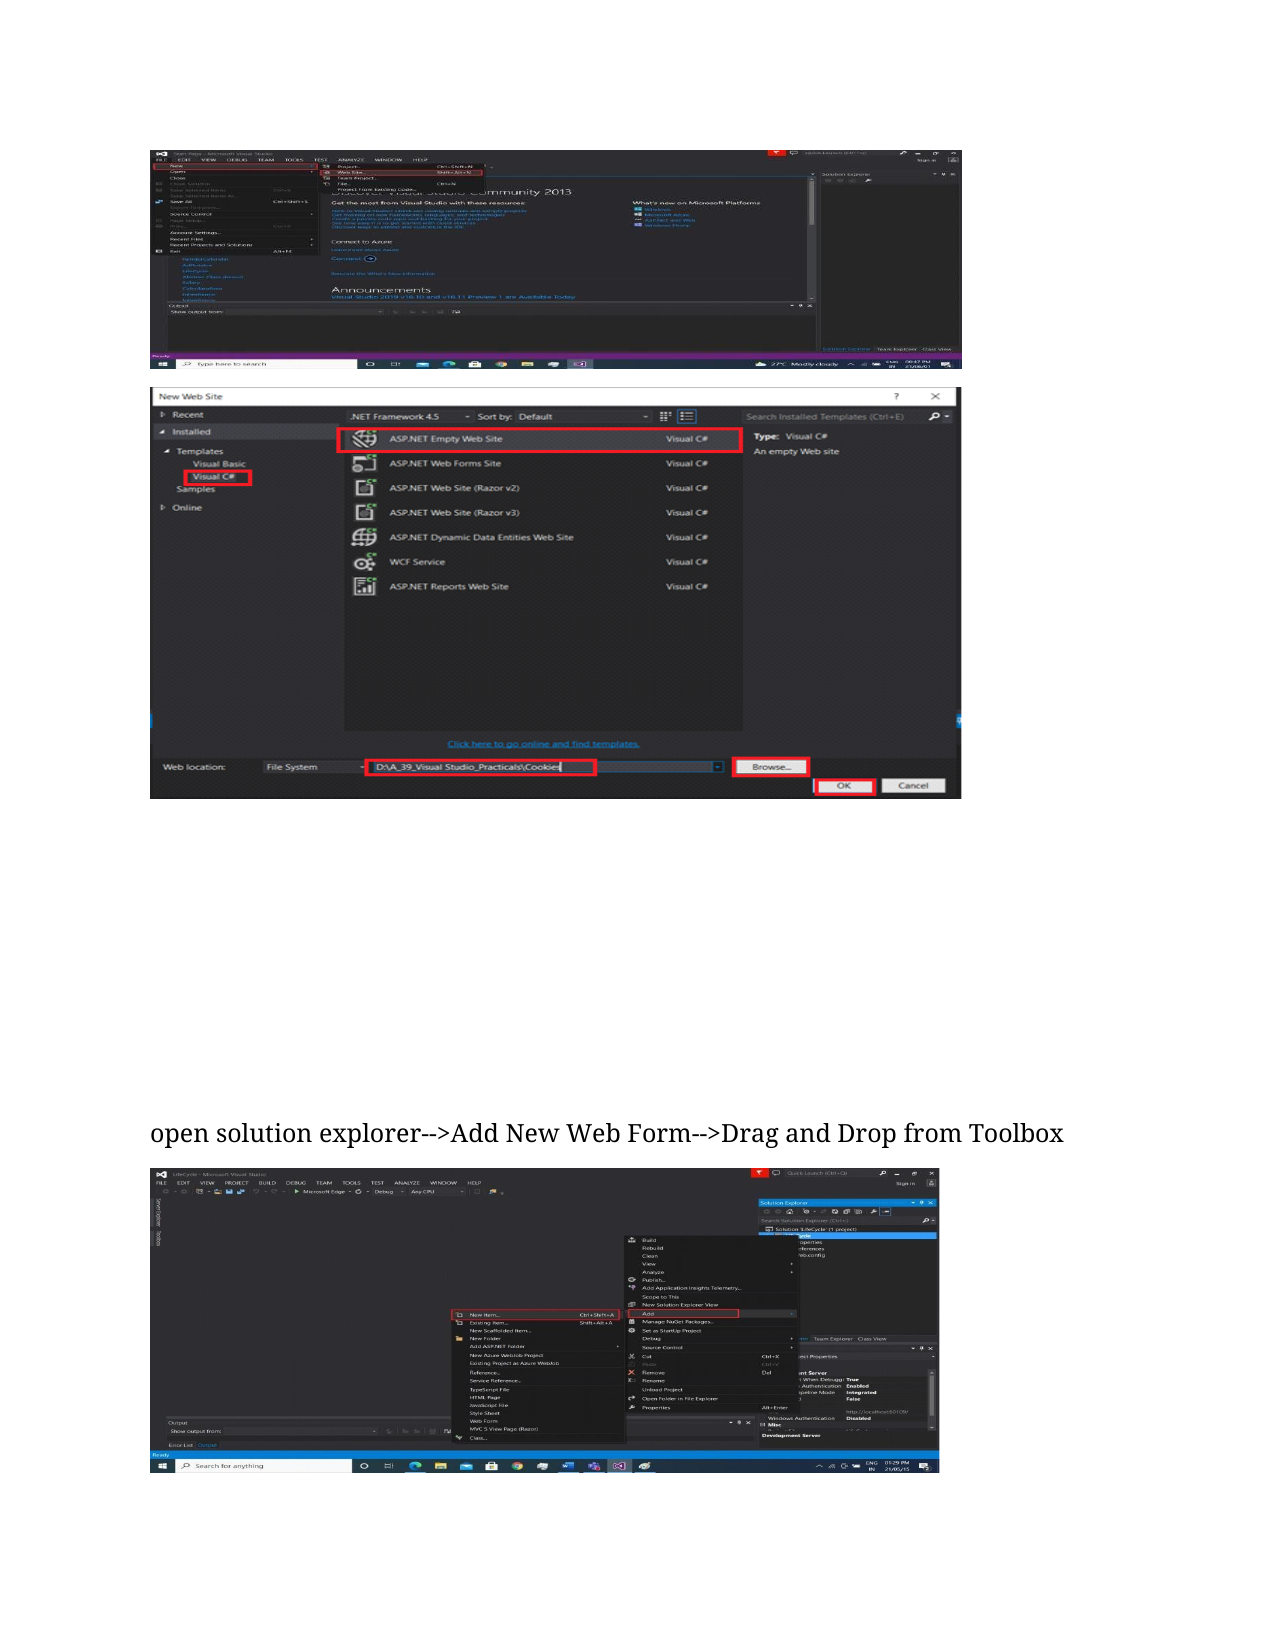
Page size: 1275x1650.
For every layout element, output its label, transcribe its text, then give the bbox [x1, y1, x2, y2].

picture [150, 150, 962, 369]
picture [150, 387, 962, 799]
text open solution explorer-->Add New Web Form-->Drag and Drop from Toolbox [150, 1116, 1198, 1150]
picture [150, 1168, 940, 1473]
